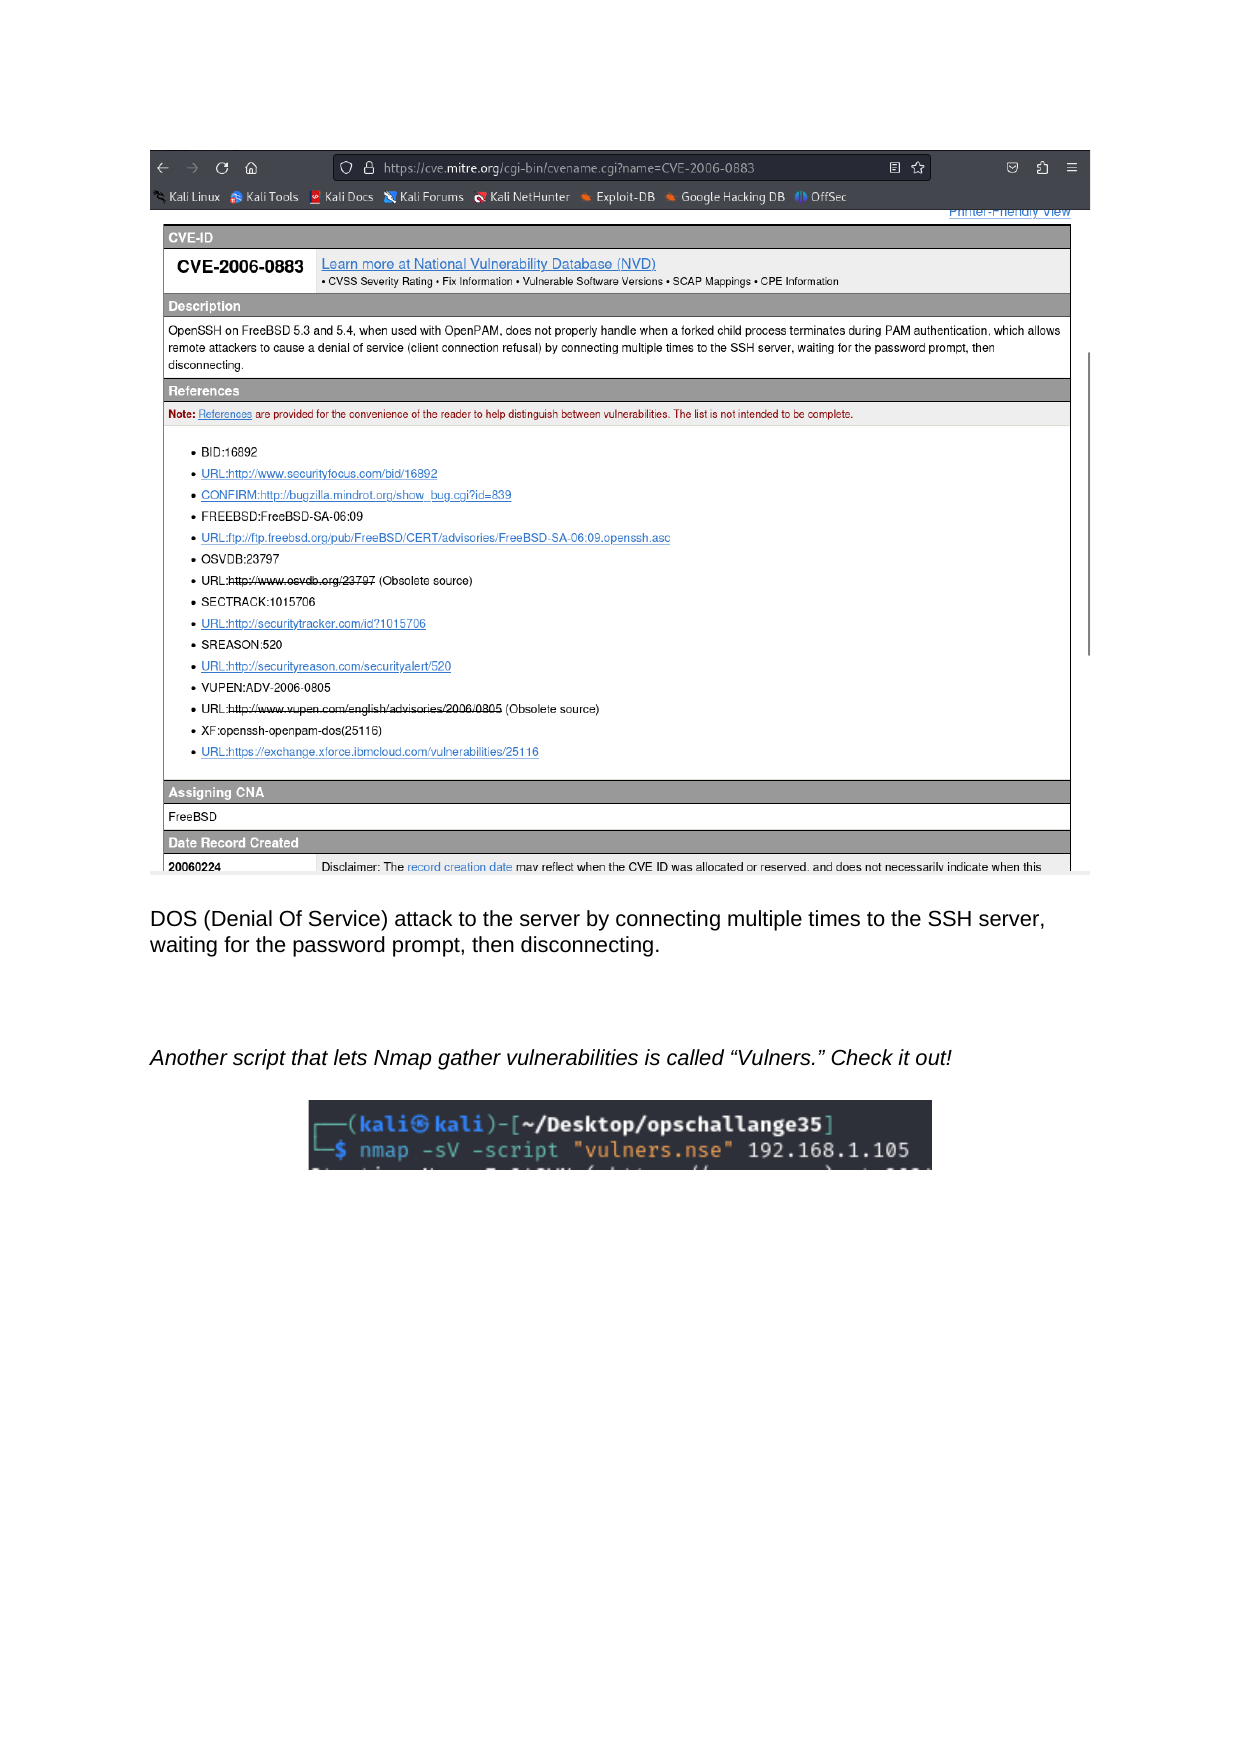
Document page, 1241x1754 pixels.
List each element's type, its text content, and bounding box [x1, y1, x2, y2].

picture [150, 150, 1091, 875]
text DOS (Denial Of Service) attack to the server by connecting multiple times to the SSH server, waiting for the password prompt, then disconnecting. [150, 906, 1090, 957]
picture [308, 1100, 932, 1170]
text Another script that lets Nmap gather vulnerabilities is called “Vulners.” Check it out! [150, 1044, 1090, 1069]
